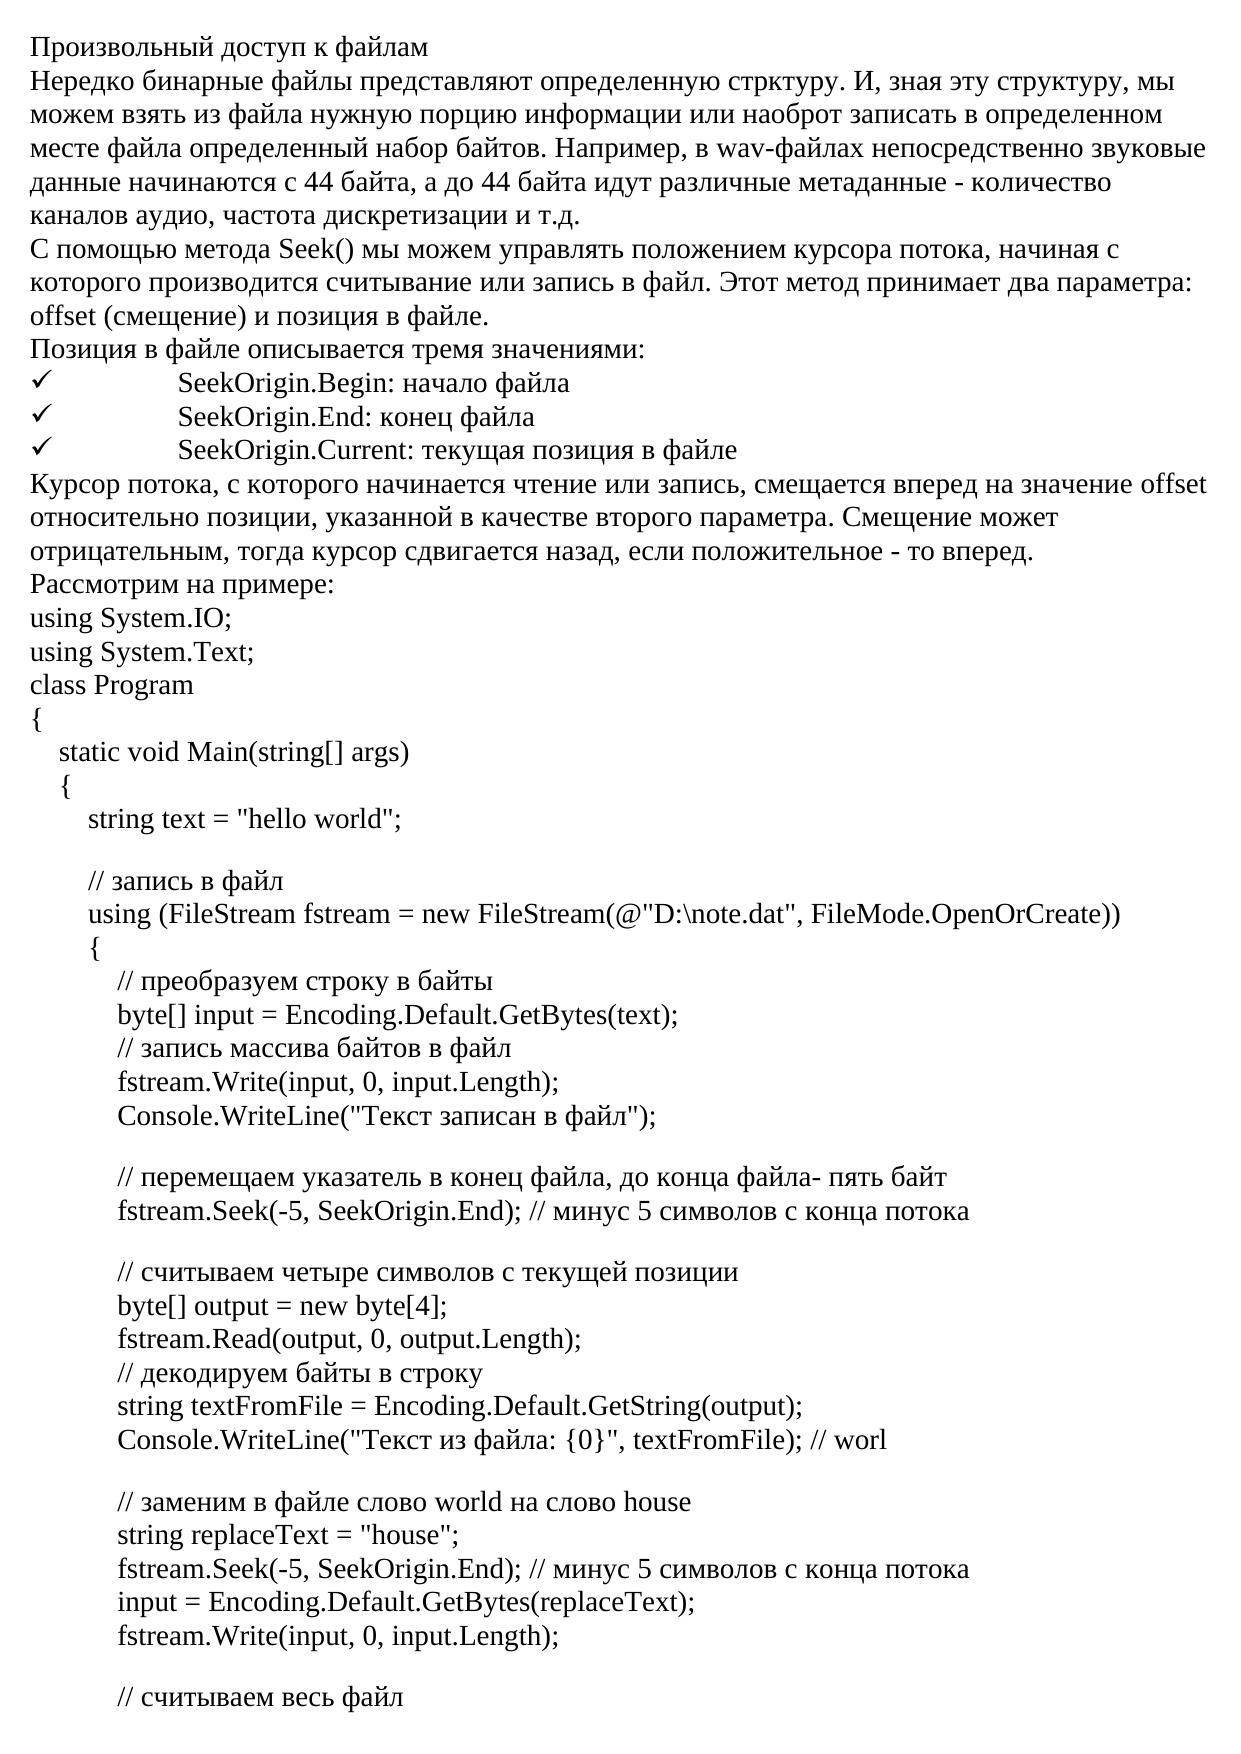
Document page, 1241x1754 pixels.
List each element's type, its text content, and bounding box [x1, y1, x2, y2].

text Console.WriteLine("Текст записан в файл"); [29, 1098, 1211, 1131]
text byte[] output = new byte[4]; [29, 1288, 1211, 1321]
text // считываем весь файл [29, 1679, 1211, 1713]
text string text = "hello world"; [29, 801, 1211, 835]
text class Program [29, 667, 1211, 701]
text // запись массива байтов в файл [29, 1031, 1211, 1064]
text fstream.Seek(-5, SeekOrigin.End); // минус 5 символов с конца потока [29, 1551, 1211, 1584]
text { [29, 930, 1211, 963]
text // запись в файл [29, 863, 1211, 896]
text // заменим в файле слово world на слово house [29, 1484, 1211, 1517]
text using (FileStream fstream = new FileStream(@"D:\note.dat", FileMode.OpenOrCreate)) [29, 896, 1211, 930]
text fstream.Seek(-5, SeekOrigin.End); // минус 5 символов с конца потока [29, 1193, 1211, 1226]
text fstream.Write(input, 0, input.Length); [29, 1618, 1211, 1651]
text // преобразуем строку в байты [29, 963, 1211, 997]
text static void Main(string[] args) [29, 734, 1211, 768]
text input = Encoding.Default.GetBytes(replaceText); [29, 1584, 1211, 1618]
text fstream.Read(output, 0, output.Length); [29, 1321, 1211, 1355]
text Рассмотрим на примере: [29, 567, 1211, 600]
list SeekOrigin.Begin: начало файла [29, 365, 1211, 399]
text // считываем четыре символов с текущей позиции [29, 1254, 1211, 1288]
text using System.IO; [29, 600, 1211, 634]
text Нередко бинарные файлы представляют определенную стрктуру. И, зная эту структуру, мы можем взять из файла нужную порцию информации или наоброт записать в определенном месте файла определенный набор байтов. Например, в wav-файлах непосредственно звуковые данные начинаются с 44 байта, а до 44 байта идут различные метаданные - количество каналов аудио, частота дискретизации и т.д. [29, 63, 1211, 231]
text Курсор потока, с которого начинается чтение или запись, смещается вперед на значение offset относительно позиции, указанной в качестве второго параметра. Смещение может отрицательным, тогда курсор сдвигается назад, если положительное - то вперед. [29, 466, 1211, 567]
text { [29, 768, 1211, 801]
text // перемещаем указатель в конец файла, до конца файла- пять байт [29, 1159, 1211, 1193]
text { [29, 701, 1211, 734]
text byte[] input = Encoding.Default.GetBytes(text); [29, 997, 1211, 1031]
text С помощью метода Seek() мы можем управлять положением курсора потока, начиная с которого производится считывание или запись в файл. Этот метод принимает два параметра: offset (смещение) и позиция в файле. [29, 231, 1211, 331]
list SeekOrigin.End: конец файла [29, 399, 1211, 432]
text string replaceText = "house"; [29, 1517, 1211, 1551]
text // декодируем байты в строку [29, 1355, 1211, 1388]
text Console.WriteLine("Текст из файла: {0}", textFromFile); // worl [29, 1422, 1211, 1456]
text Позиция в файле описывается тремя значениями: [29, 331, 1211, 365]
text Произвольный доступ к файлам [29, 29, 1211, 63]
text string textFromFile = Encoding.Default.GetString(output); [29, 1388, 1211, 1422]
list SeekOrigin.Current: текущая позиция в файле [29, 432, 1211, 466]
text using System.Text; [29, 634, 1211, 667]
text fstream.Write(input, 0, input.Length); [29, 1064, 1211, 1098]
